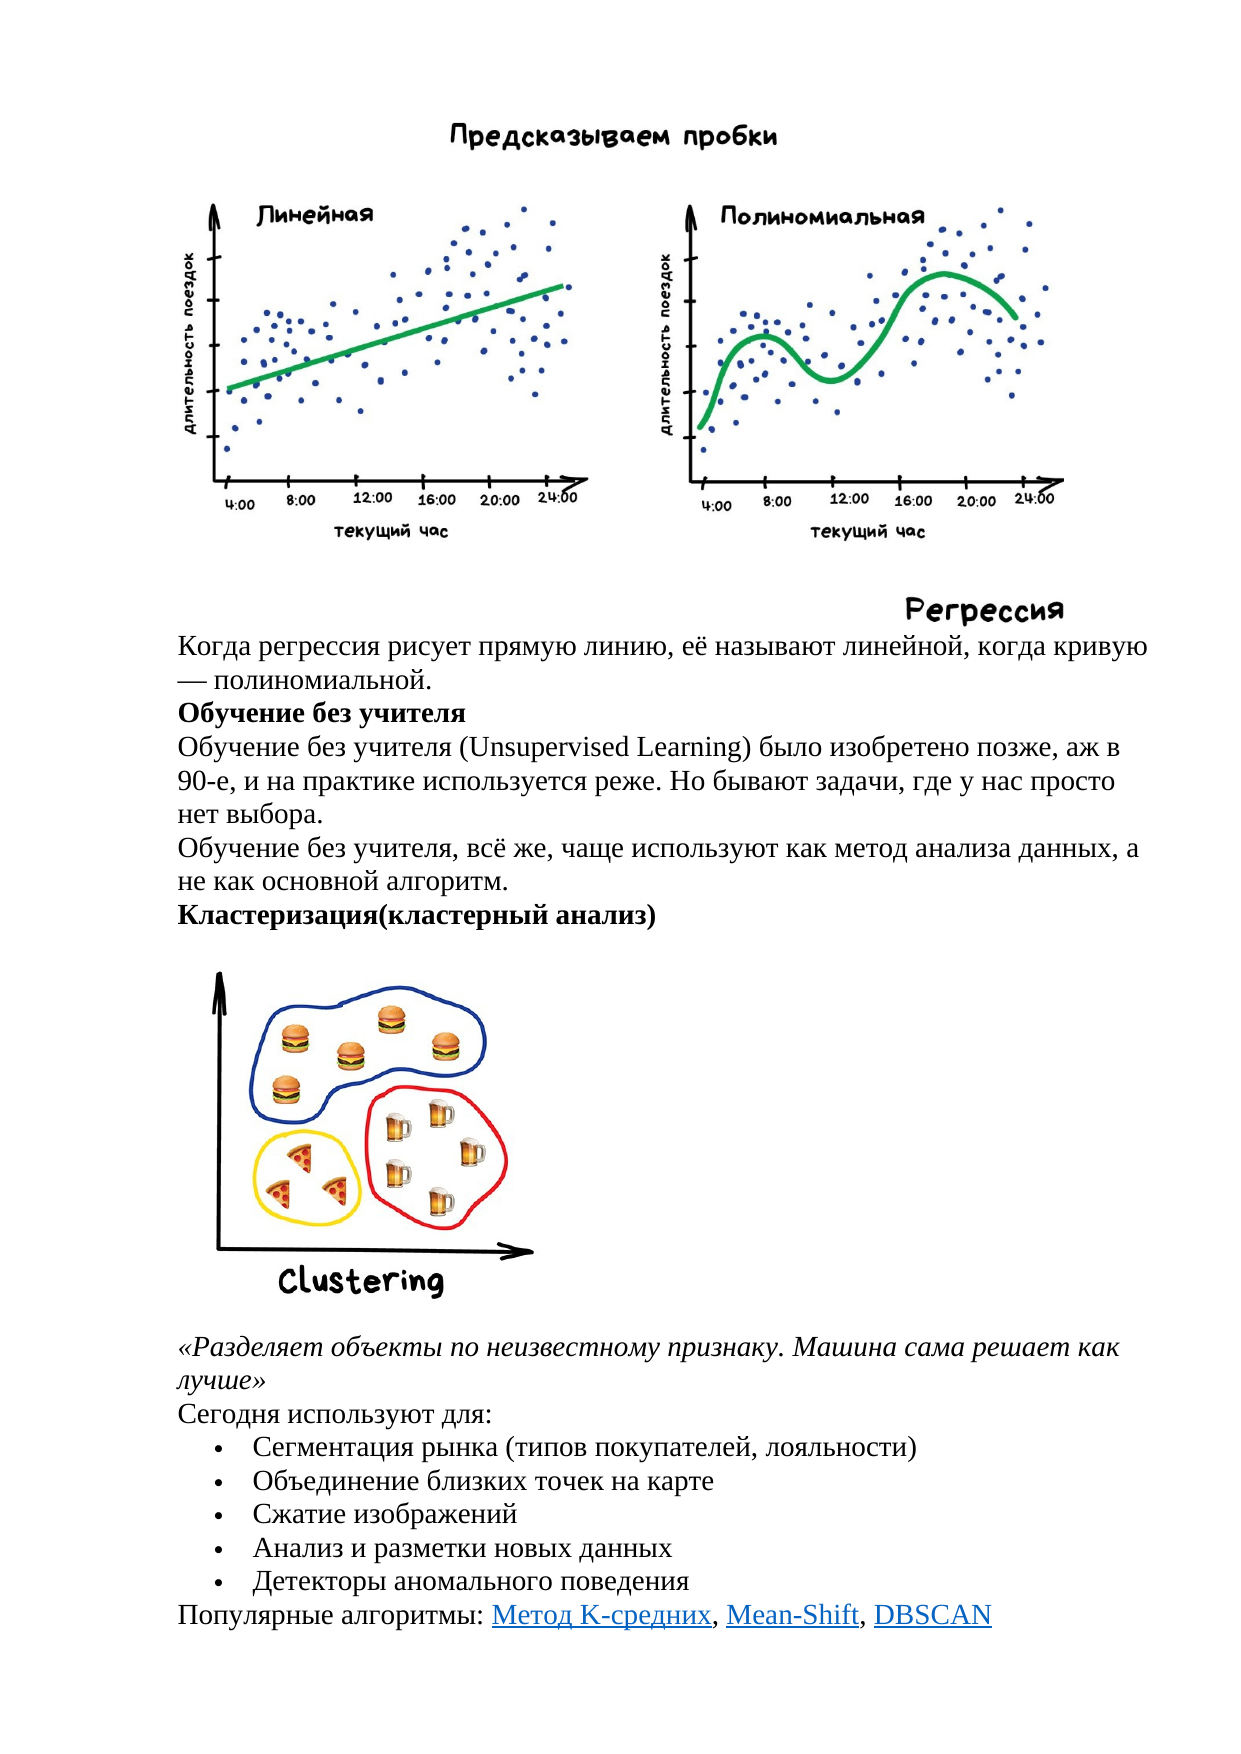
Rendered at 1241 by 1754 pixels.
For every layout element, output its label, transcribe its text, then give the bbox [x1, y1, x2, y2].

text «Разделяет объекты по неизвестному признаку. Машина сама решает как лучше» [177, 1329, 1152, 1396]
text Кластеризация(кластерный анализ) [177, 897, 1152, 930]
text Популярные алгоритмы: Метод K-средних, Mean-Shift, DBSCAN [177, 1597, 1152, 1631]
list Объединение близких точек на карте [215, 1463, 1152, 1496]
text Обучение без учителя [177, 696, 1152, 729]
text Когда регрессия рисует прямую линию, её называют линейной, когда кривую — полиномиальной. [177, 628, 1152, 696]
picture [177, 930, 576, 1329]
list Сегментация рынка (типов покупателей, лояльности) [215, 1429, 1152, 1463]
list Анализ и разметки новых данных [215, 1530, 1152, 1563]
list Сжатие изображений [215, 1496, 1152, 1530]
list Детекторы аномального поведения [215, 1563, 1152, 1597]
text Обучение без учителя (Unsupervised Learning) было изобретено позже, аж в 90-е, и на практике используется реже. Но бывают задачи, где у нас просто нет выбора. [177, 729, 1152, 830]
text Обучение без учителя, всё же, чаще используют как метод анализа данных, а не как основной алгоритм. [177, 830, 1152, 897]
picture [177, 118, 1064, 629]
text Сегодня используют для: [177, 1396, 1152, 1429]
